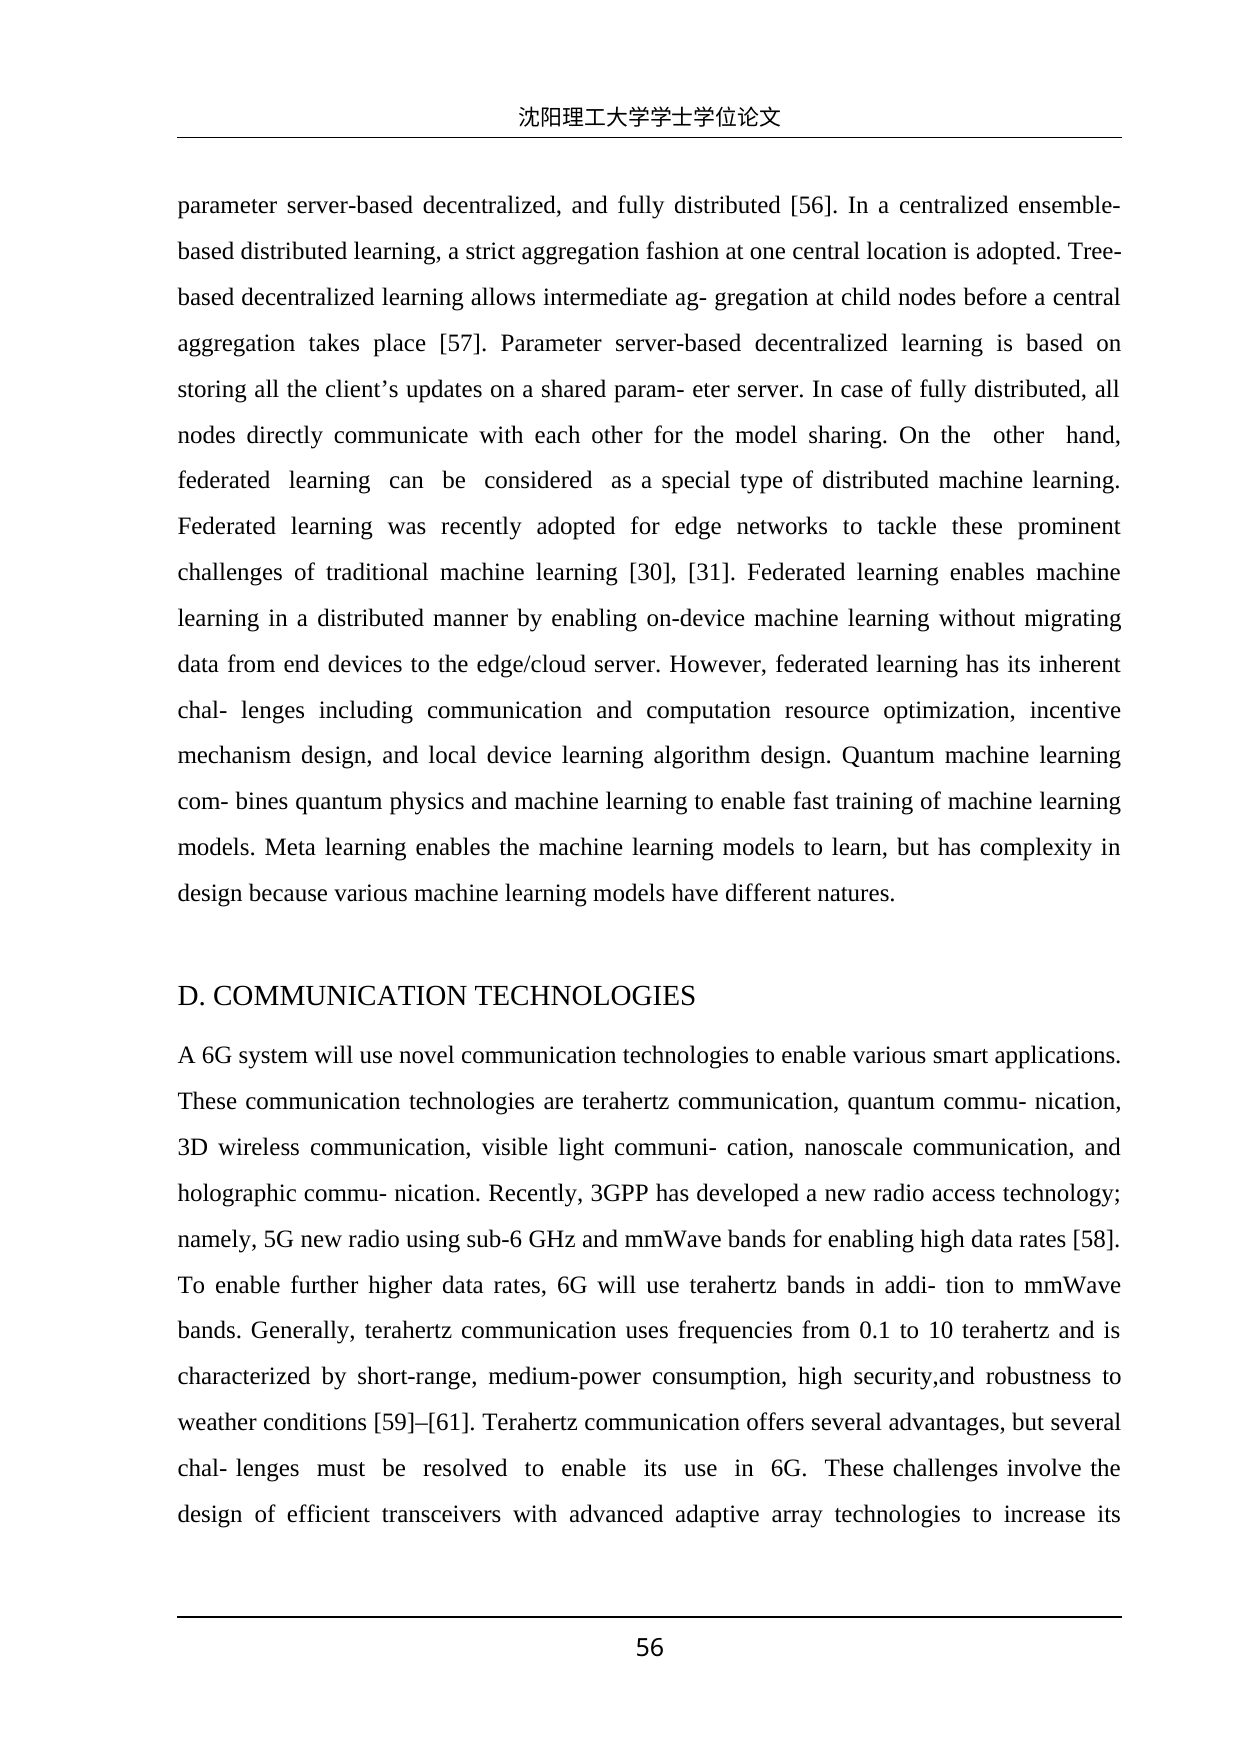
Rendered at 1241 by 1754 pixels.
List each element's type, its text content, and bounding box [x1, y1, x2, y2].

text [177, 177, 1122, 911]
subtitle D. COMMUNICATION TECHNOLOGIES [177, 969, 1122, 1015]
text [177, 1027, 1122, 1531]
